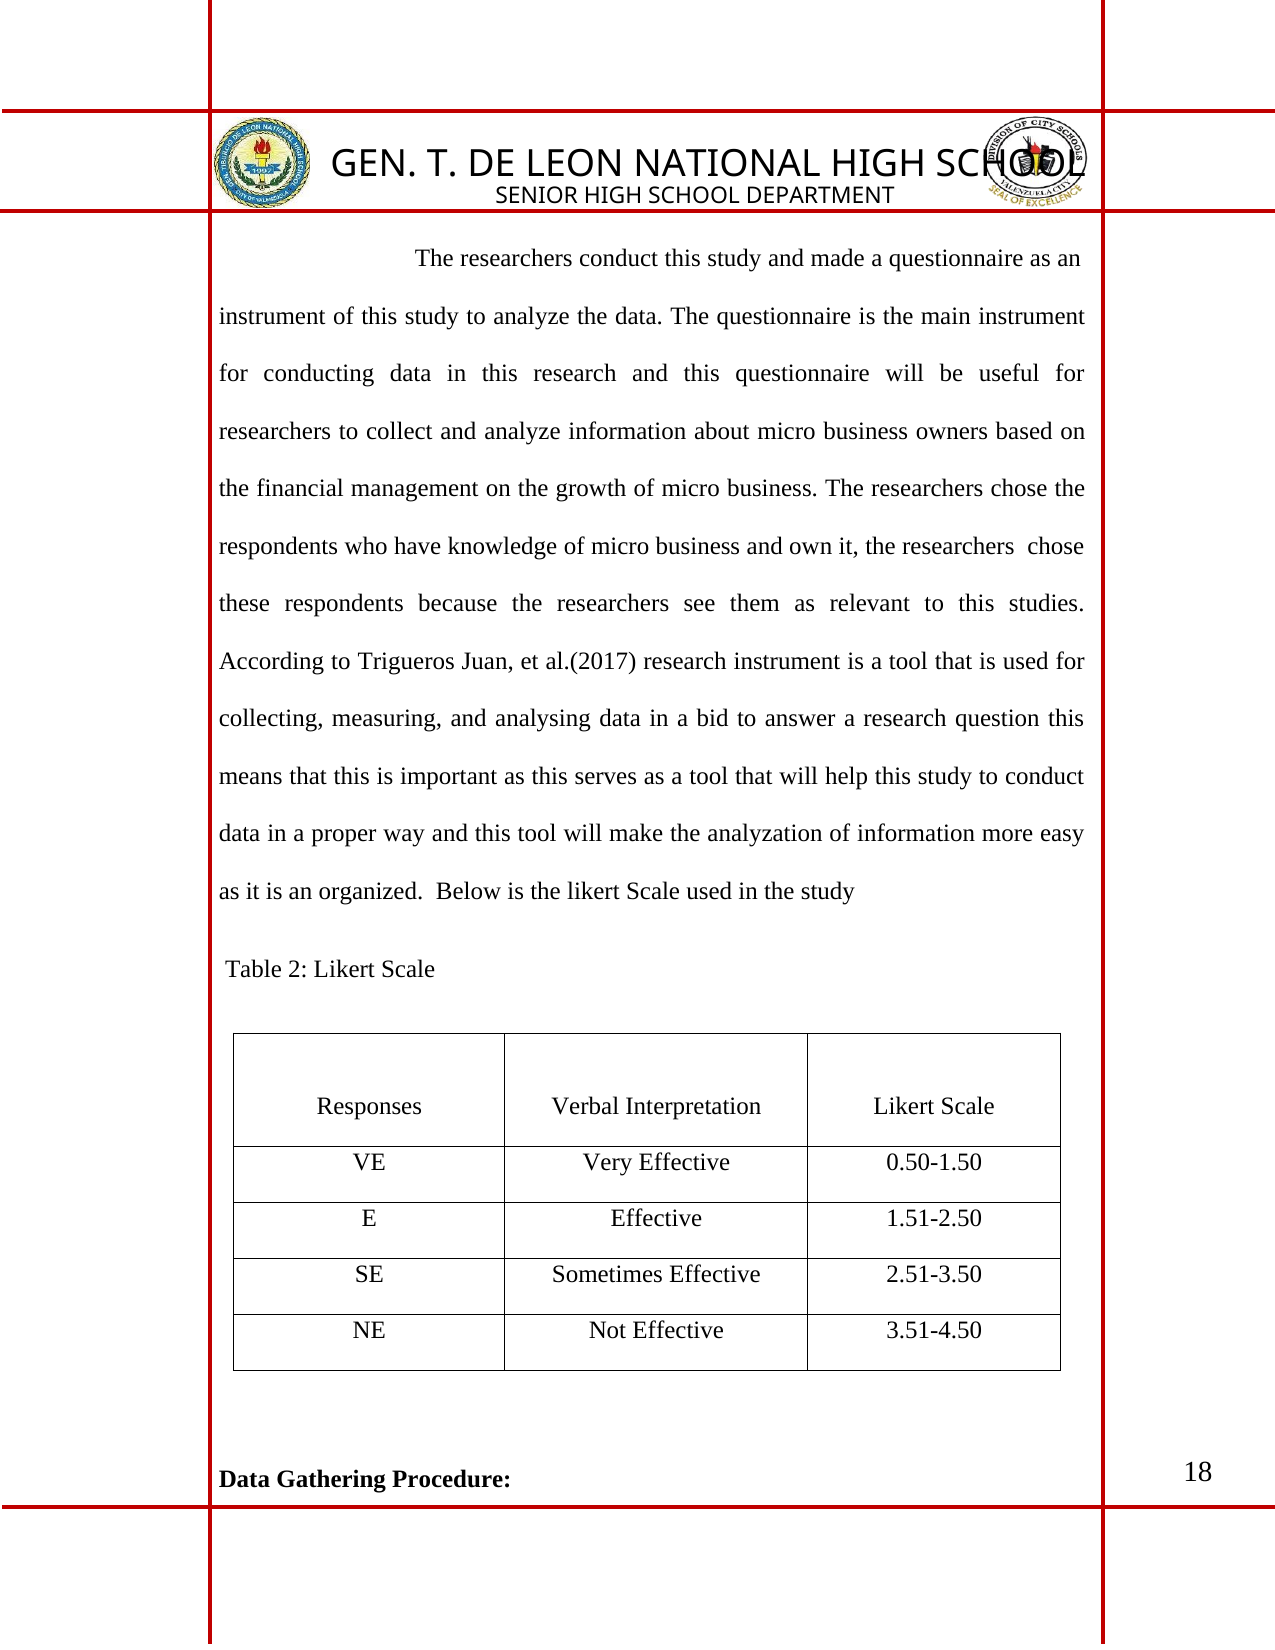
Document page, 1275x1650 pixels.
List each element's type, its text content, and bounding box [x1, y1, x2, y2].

picture [976, 113, 1094, 209]
table_header Likert Scale [808, 1034, 1060, 1146]
text Table 2: Likert Scale [218, 954, 1086, 983]
table_cell E [234, 1203, 504, 1258]
table_cell Sometimes Effective [505, 1259, 807, 1314]
table_cell Not Effective [505, 1315, 807, 1370]
text Data Gathering Procedure: [218, 1464, 1086, 1493]
table_cell NE [234, 1315, 504, 1370]
table_cell Very Effective [505, 1147, 807, 1202]
table_cell SE [234, 1259, 504, 1314]
table_cell Effective [505, 1203, 807, 1258]
table_cell 0.50-1.50 [808, 1147, 1060, 1202]
table_cell 2.51-3.50 [808, 1259, 1060, 1314]
table_cell 1.51-2.50 [808, 1203, 1060, 1258]
table_header Responses [234, 1034, 504, 1146]
picture [213, 117, 310, 208]
text The researchers conduct this study and made a questionnaire as an instrument of this study to analyze the data. The questionnaire is the main instrument for conducting data in this research and this questionnaire will be useful for researchers to collect and analyze information about micro business owners based on the financial management on the growth of micro business. The researchers chose the respondents who have knowledge of micro business and own it, the researchers chose these respondents because the researchers see them as relevant to this studies. According to Trigueros Juan, et al.(2017) research instrument is a tool that is used for collecting, measuring, and analysing data in a bid to answer a research question this means that this is important as this serves as a tool that will help this study to conduct data in a proper way and this tool will make the analyzation of information more easy as it is an organized. Below is the likert Scale used in the study [218, 213, 1086, 904]
table_cell 3.51-4.50 [808, 1315, 1060, 1370]
table_cell VE [234, 1147, 504, 1202]
table_header Verbal Interpretation [505, 1034, 807, 1146]
